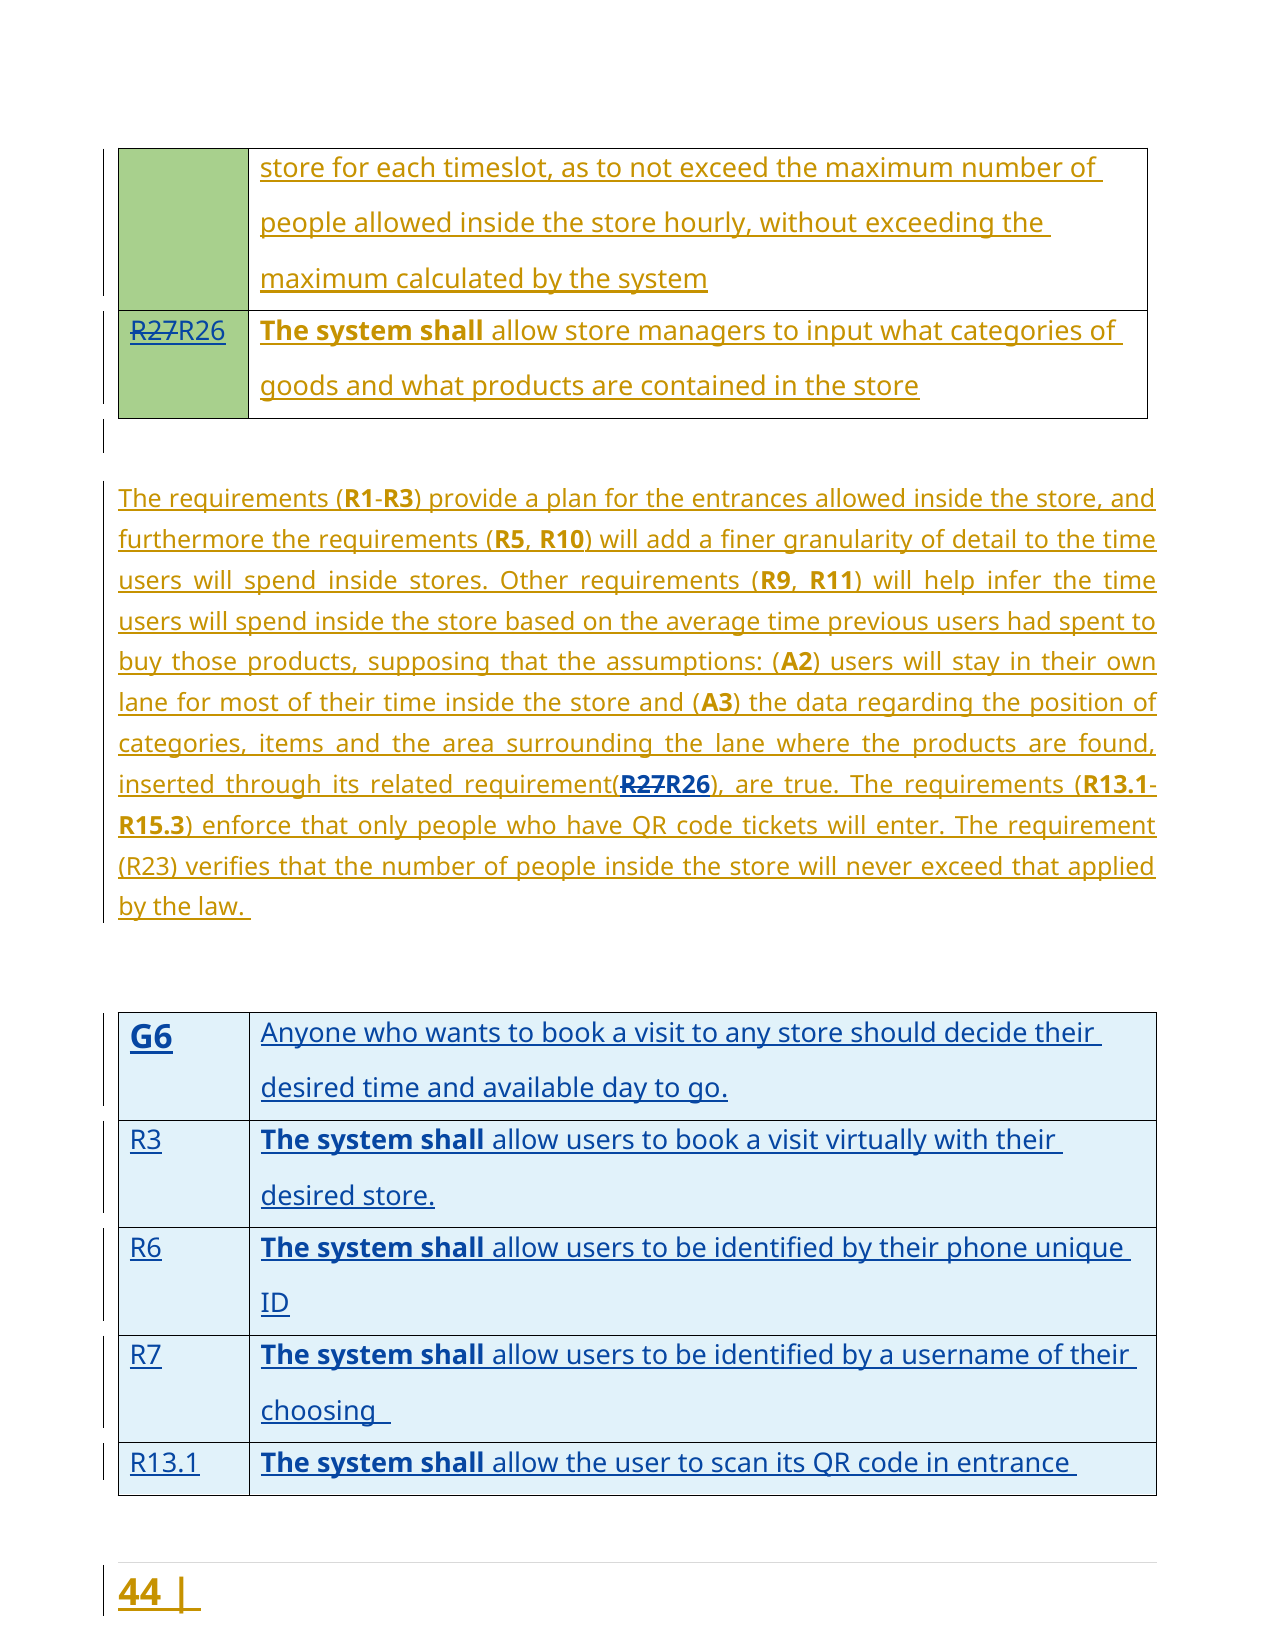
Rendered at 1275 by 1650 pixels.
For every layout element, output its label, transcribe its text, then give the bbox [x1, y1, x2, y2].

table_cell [249, 149, 1147, 310]
text The requirements (R1-R3) provide a plan for the entrances allowed inside the store, and furthermore the requirements (R5, R10) will add a finer granularity of detail to the time users will spend inside stores. Other requirements (R9, R11) will help infer the time users will spend inside the store based on the average time previous users had spent to buy those products, supposing that the assumptions: (A2) users will stay in their own lane for most of their time inside the store and (A3) the data regarding the position of categories, items and the area surrounding the lane where the products are found, inserted through its related requirement(), are true. The requirements (R13.1-R15.3) enforce that only people who have QR code tickets will enter. The requirement (R23) verifies that the number of people inside the store will never exceed that applied by the law. [118, 838, 1157, 923]
table_cell The system shall allow store managers to input what categories of goods and what products are contained in the store [249, 311, 1147, 418]
text The requirements (R1-R3) provide a plan for the entrances allowed inside the store, and furthermore the requirements (R5, R10) will add a finer granularity of detail to the time users will spend inside stores. Other requirements (R9, R11) will help infer the time users will spend inside the store based on the average time previous users had spent to buy those products, supposing that the assumptions: (A2) users will stay in their own lane for most of their time inside the store and (A3) the data regarding the position of categories, items and the area surrounding the lane where the products are found, inserted through its related requirement(), are true. The requirements (R13.1-R15.3) enforce that only people who have QR code tickets will enter. The requirement (R23) verifies that the number of people inside the store will never exceed that applied by the law. [118, 716, 1157, 795]
table_cell R23 [119, 149, 248, 310]
text The requirements (R1-R3) provide a plan for the entrances allowed inside the store, and furthermore the requirements (R5, R10) will add a finer granularity of detail to the time users will spend inside stores. Other requirements (R9, R11) will help infer the time users will spend inside the store based on the average time previous users had spent to buy those products, supposing that the assumptions: (A2) users will stay in their own lane for most of their time inside the store and (A3) the data regarding the position of categories, items and the area surrounding the lane where the products are found, inserted through its related requirement(), are true. The requirements (R13.1-R15.3) enforce that only people who have QR code tickets will enter. The requirement (R23) verifies that the number of people inside the store will never exceed that applied by the law. [118, 481, 1157, 550]
table_cell [119, 311, 248, 418]
